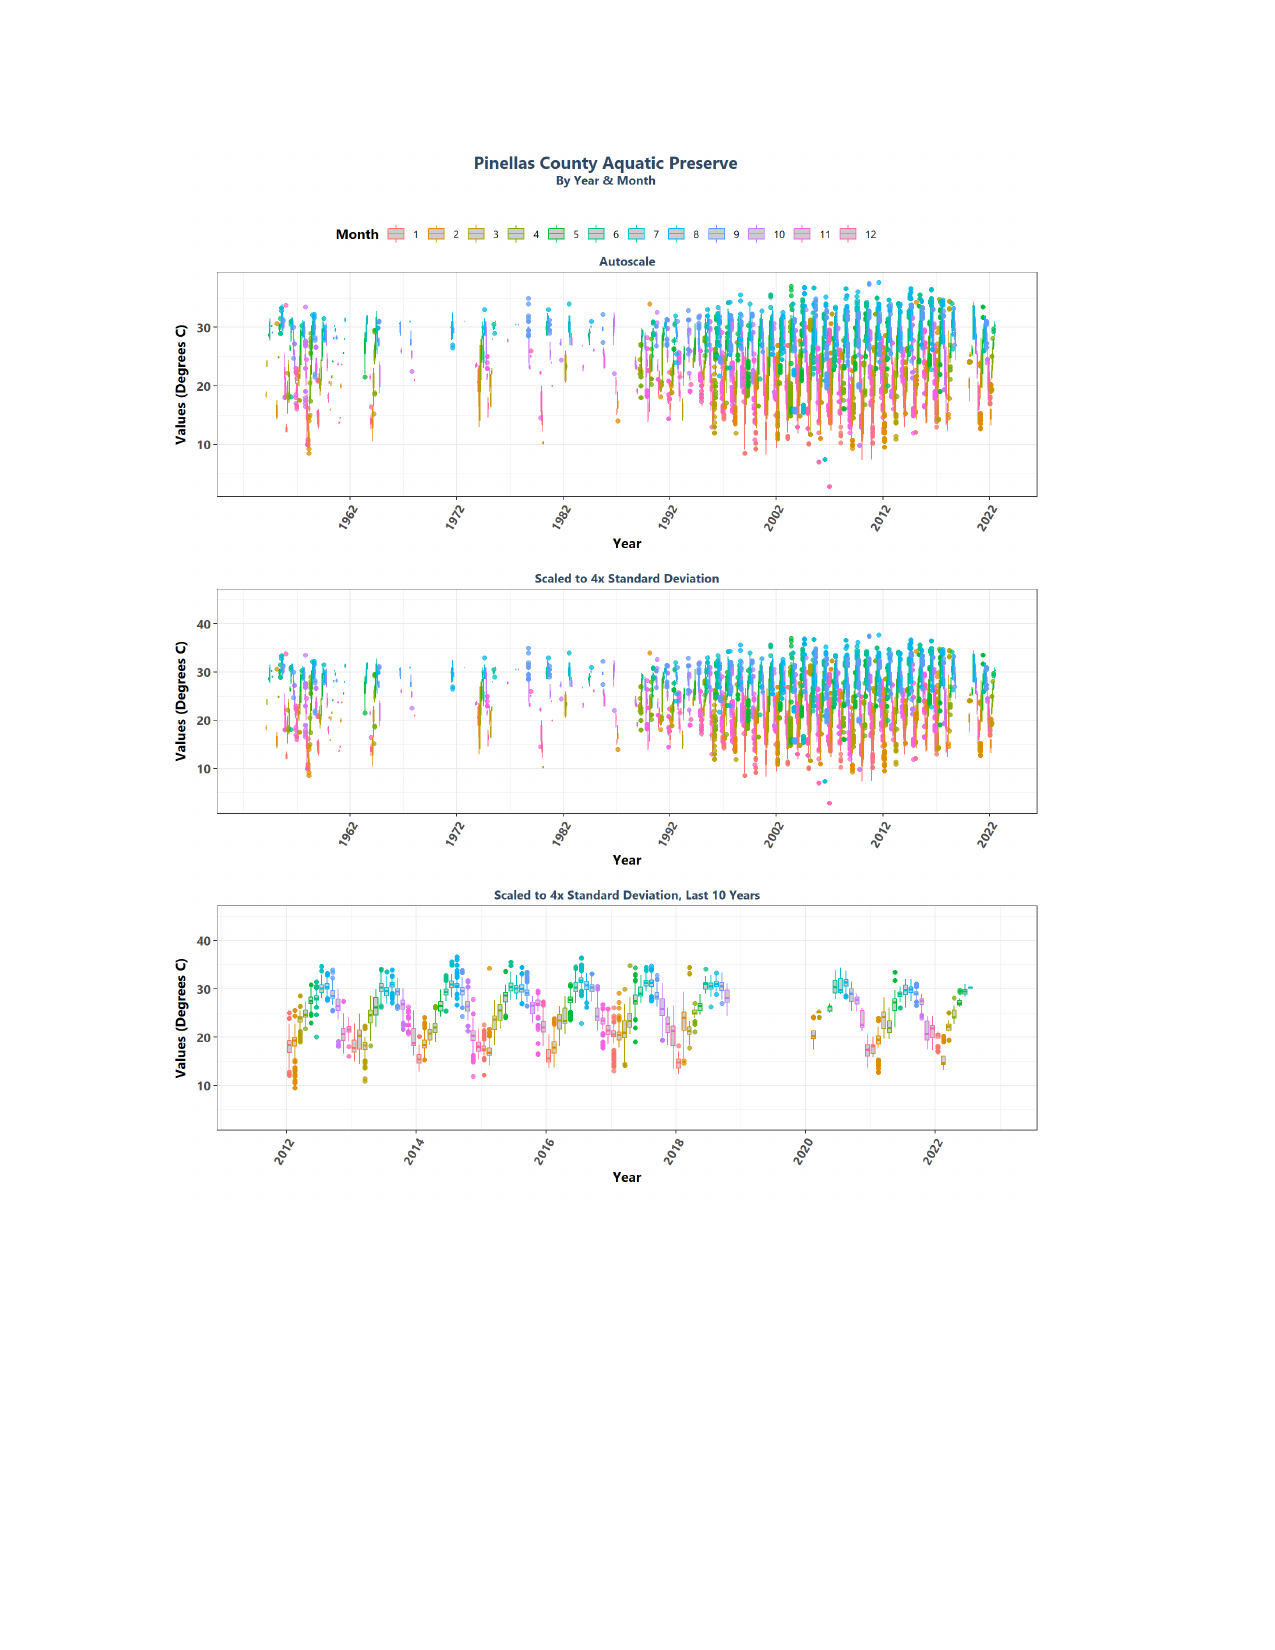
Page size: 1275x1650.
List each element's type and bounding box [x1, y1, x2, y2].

picture [168, 150, 1044, 1200]
